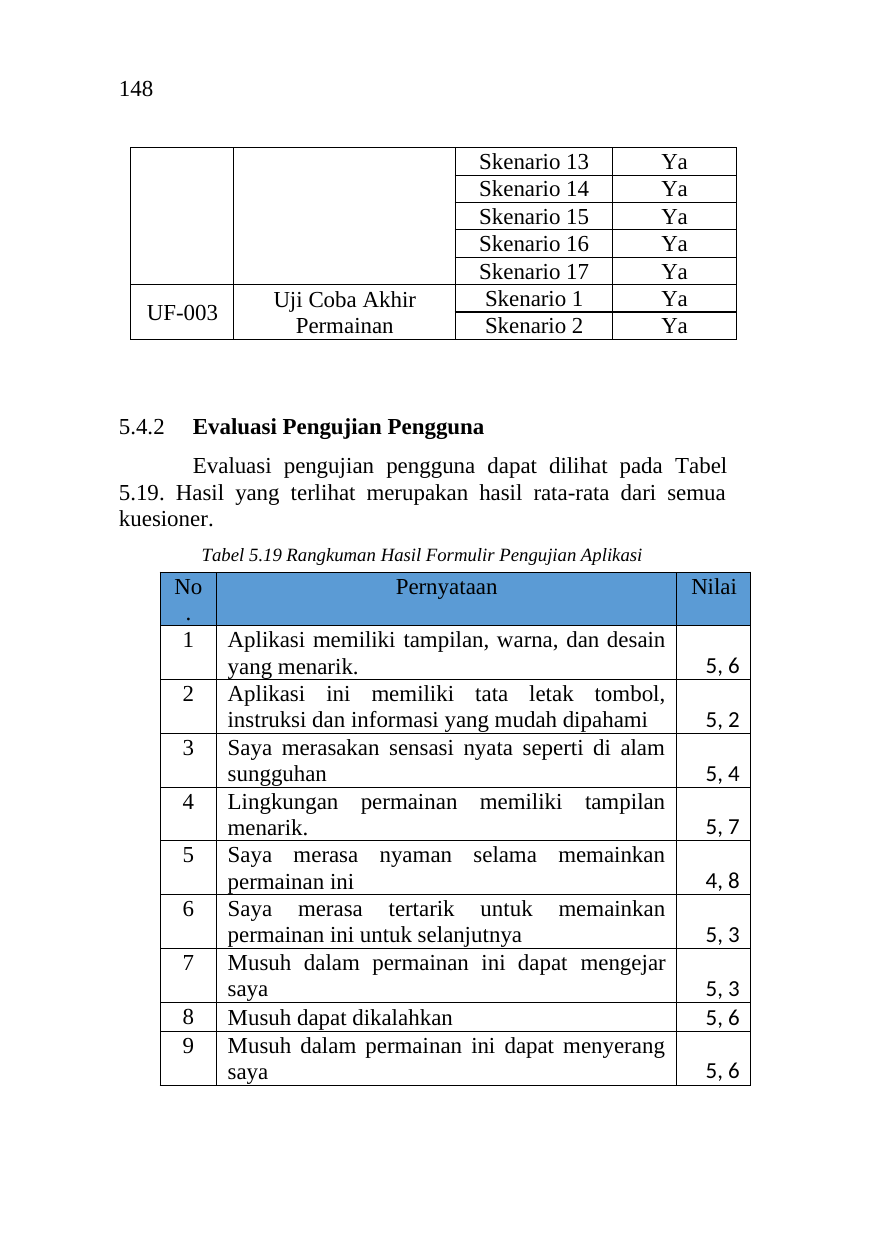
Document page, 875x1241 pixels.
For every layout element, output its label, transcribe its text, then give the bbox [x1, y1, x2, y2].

table_cell Saya merasakan sensasi nyata seperti di alam sungguhan [217, 734, 676, 787]
table_cell 9 [161, 1032, 216, 1084]
table_cell Ya [613, 285, 736, 311]
table_cell 5, 2 [677, 680, 750, 733]
table_cell UF-003 [131, 285, 233, 339]
table_cell 8 [161, 1003, 216, 1031]
table_cell Saya merasa nyaman selama memainkan permainan ini [217, 841, 676, 894]
table_cell Ya [613, 176, 736, 202]
table_cell Ya [613, 148, 736, 174]
table_cell 1 [161, 626, 216, 679]
table_cell Musuh dapat dikalahkan [217, 1003, 676, 1031]
table_cell Lingkungan permainan memiliki tampilan menarik. [217, 788, 676, 840]
table_cell Skenario 2 [456, 313, 612, 339]
table_cell 5, 3 [677, 895, 750, 948]
table_header Pernyataan [217, 573, 676, 625]
table_cell Ya [613, 313, 736, 339]
table_cell Skenario 16 [456, 230, 612, 257]
table_cell Aplikasi memiliki tampilan, warna, dan desain yang menarik. [217, 626, 676, 679]
table_cell Saya merasa tertarik untuk memainkan permainan ini untuk selanjutnya [217, 895, 676, 948]
table_cell 4 [161, 788, 216, 840]
table_header No. [161, 573, 216, 625]
table_cell 2 [161, 680, 216, 733]
table_cell 5, 6 [677, 626, 750, 679]
table_header Nilai [677, 573, 750, 625]
table_cell 5, 4 [677, 734, 750, 787]
table_cell 5 [161, 841, 216, 894]
table_cell Ya [613, 203, 736, 229]
table_cell 5, 6 [677, 1032, 750, 1084]
table_cell Ya [613, 230, 736, 257]
table_cell Skenario 13 [456, 148, 612, 174]
table_cell 5, 6 [677, 1003, 750, 1031]
table_cell 6 [161, 895, 216, 948]
table_cell 3 [161, 734, 216, 787]
table_cell Skenario 1 [456, 285, 612, 311]
table_cell Skenario 15 [456, 203, 612, 229]
table_cell Skenario 14 [456, 176, 612, 202]
table_cell 7 [161, 949, 216, 1002]
subtitle Evaluasi Pengujian Pengguna [119, 413, 727, 440]
table_cell Musuh dalam permainan ini dapat mengejar saya [217, 949, 676, 1002]
table_cell Aplikasi ini memiliki tata letak tombol, instruksi dan informasi yang mudah dipahami [217, 680, 676, 733]
table_cell Uji Coba Akhir Permainan [234, 285, 455, 339]
table_cell Musuh dalam permainan ini dapat menyerang saya [217, 1032, 676, 1084]
table_cell Ya [613, 258, 736, 284]
table_cell Skenario 17 [456, 258, 612, 284]
table_cell 5, 7 [677, 788, 750, 840]
table_cell 5, 3 [677, 949, 750, 1002]
table_cell 4, 8 [677, 841, 750, 894]
